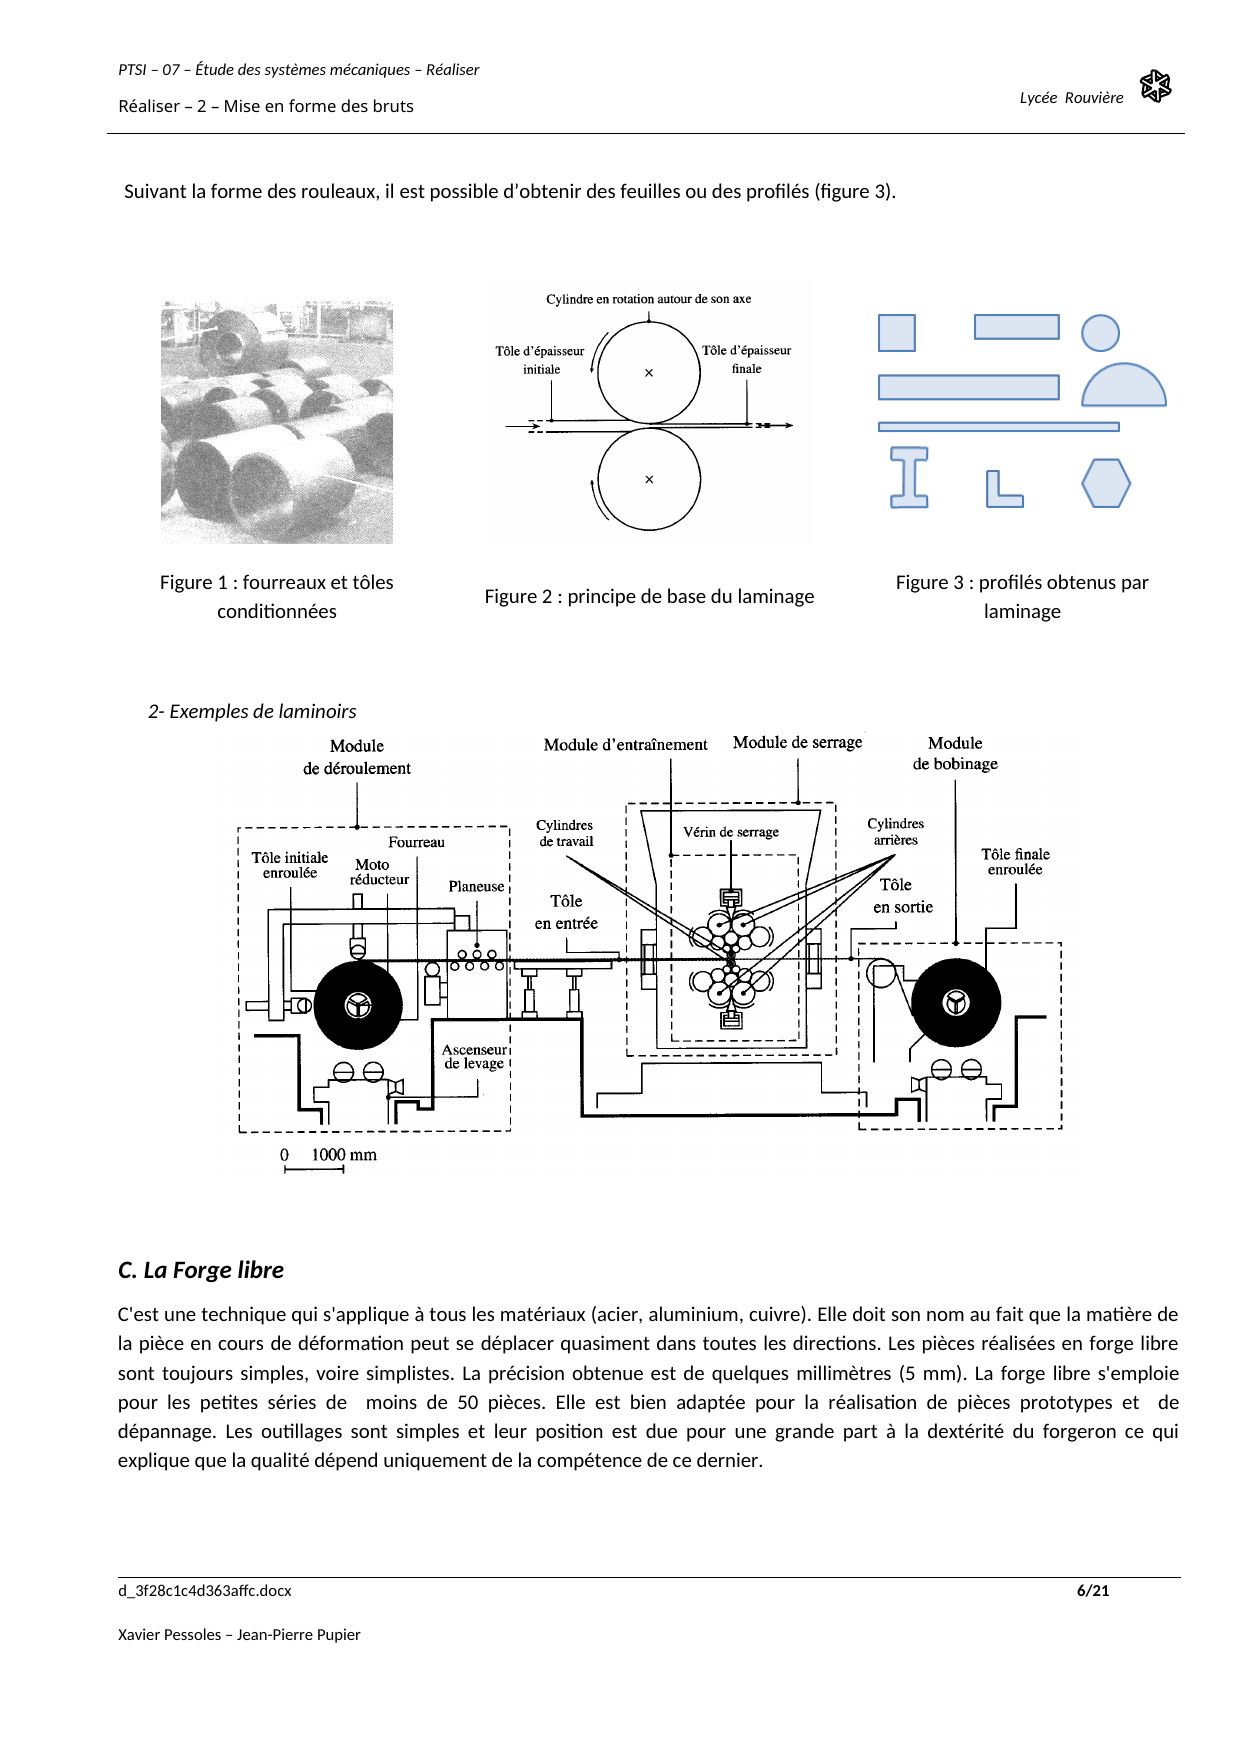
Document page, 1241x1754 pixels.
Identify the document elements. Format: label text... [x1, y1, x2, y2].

table_cell Figure 1 : fourreaux et tôles conditionnées [111, 569, 443, 648]
text C'est une technique qui s'applique à tous les matériaux (acier, aluminium, cuivre). Elle doit son nom au fait que la matière de la pièce en cours de déformation peut se déplacer quasiment dans toutes les directions. Les pièces réalisées en forge libre sont toujours simples, voire simplistes. La précision obtenue est de quelques millimètres (5 mm). La forge libre s'emploie pour les petites séries de moins de 50 pièces. Elle est bien adaptée pour la réalisation de pièces prototypes et de dépannage. Les outillages sont simples et leur position est due pour une grande part à la dextérité du forgeron ce qui explique que la qualité dépend uniquement de la compétence de ce dernier. [118, 1301, 1181, 1473]
table_header [111, 278, 443, 569]
table_cell Figure 2 : principe de base du laminage [443, 569, 856, 648]
subtitle La Forge libre [118, 1254, 1181, 1284]
subtitle Exemples de laminoirs [124, 698, 1181, 723]
text Suivant la forme des rouleaux, il est possible d’obtenir des feuilles ou des profilés (figure 3). [124, 178, 1181, 203]
picture [877, 313, 1168, 509]
picture [215, 731, 1084, 1180]
table_header [443, 278, 856, 569]
table_cell Figure 3 : profilés obtenus par laminage [856, 569, 1188, 648]
table_header [856, 278, 1188, 569]
picture [485, 277, 814, 545]
